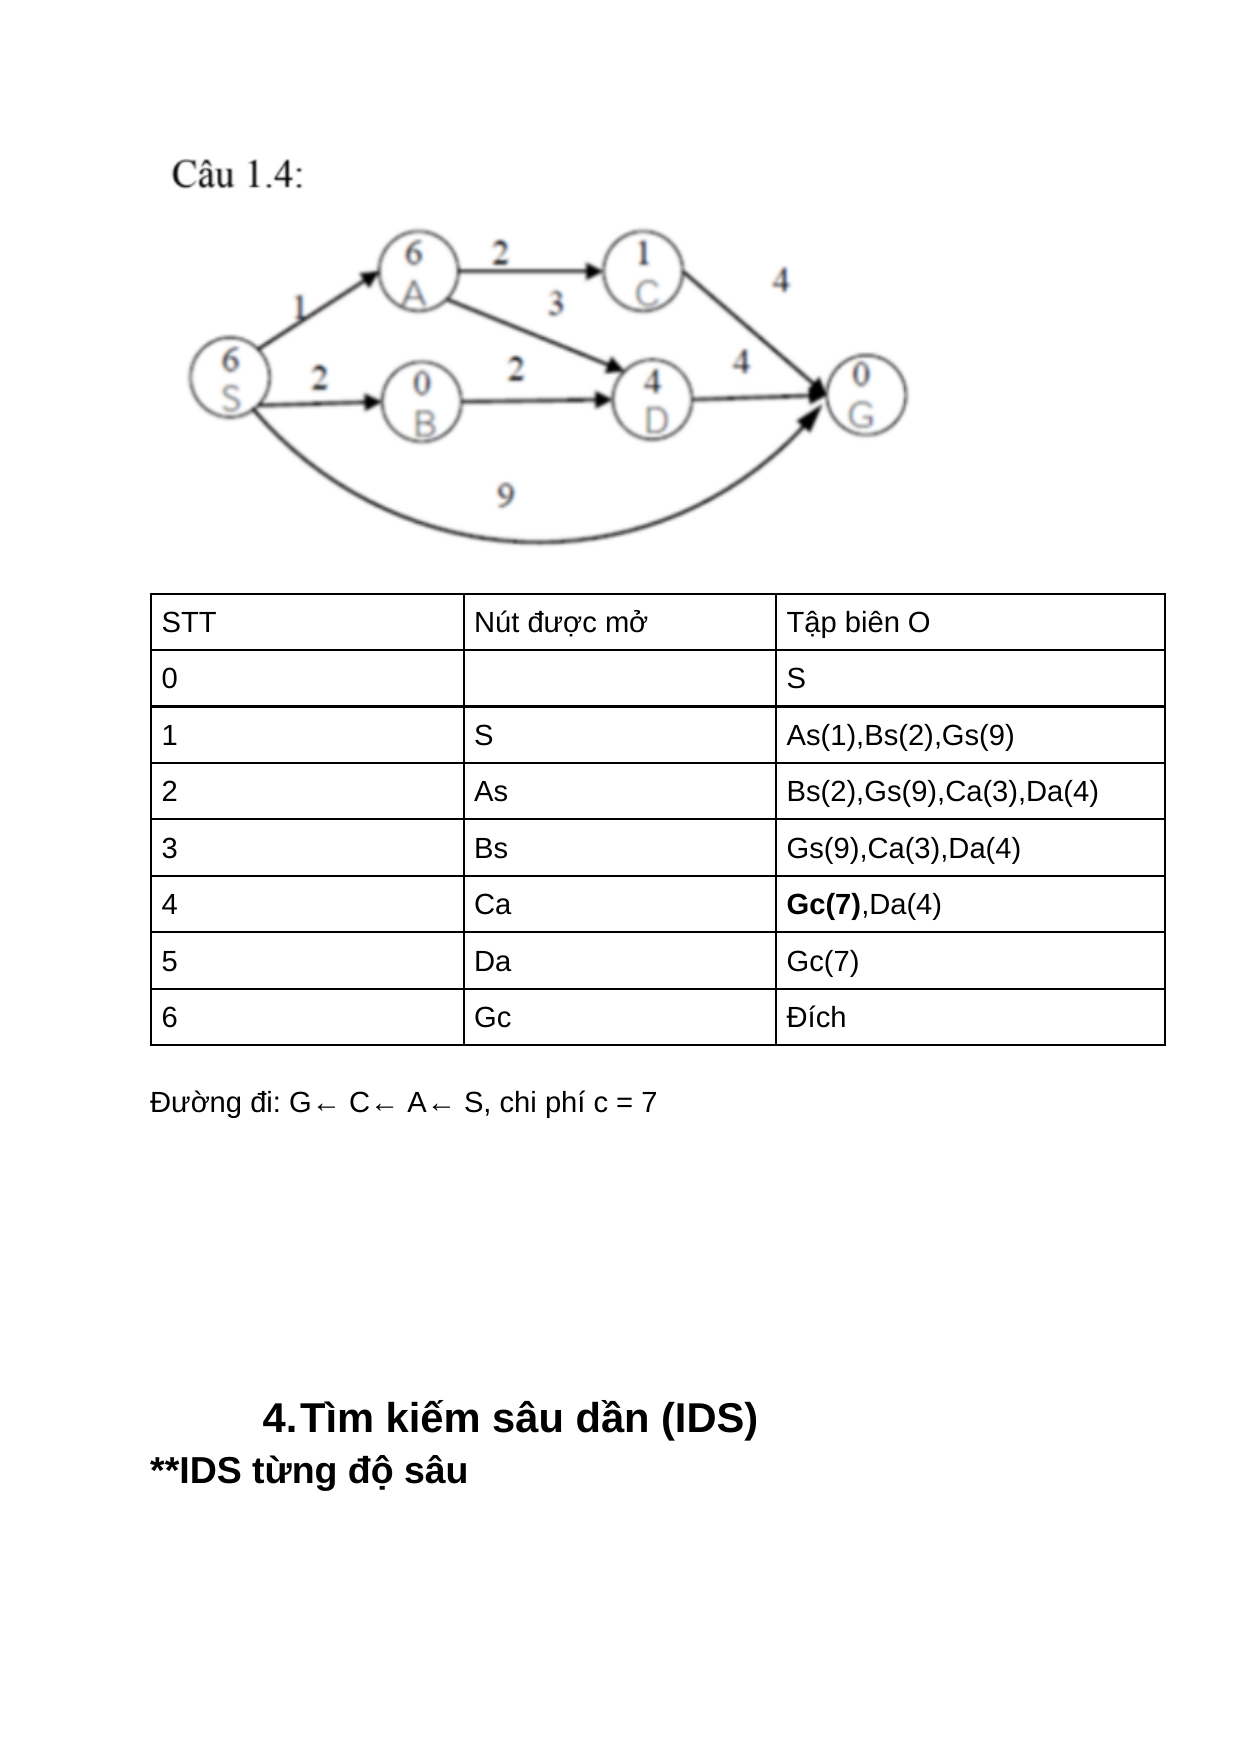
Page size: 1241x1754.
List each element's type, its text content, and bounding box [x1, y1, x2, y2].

table_cell S [777, 651, 1164, 705]
table_cell S [465, 708, 775, 762]
table_cell 1 [152, 708, 463, 762]
table_cell 5 [152, 933, 463, 988]
table_cell 3 [152, 820, 463, 875]
table_cell 0 [152, 651, 463, 705]
table_cell 4 [152, 877, 463, 931]
table_cell As [465, 764, 775, 818]
table_cell Gs(9),Ca(3),Da(4) [777, 820, 1164, 875]
table_cell Bs(2),Gs(9),Ca(3),Da(4) [777, 764, 1164, 818]
table_cell Đích [777, 990, 1164, 1044]
table_cell Gc [465, 990, 775, 1044]
table_cell Da [465, 933, 775, 988]
table_header Tập biên O [777, 595, 1164, 649]
list Tìm kiếm sâu dần (IDS) [262, 1393, 1090, 1441]
table_cell As(1),Bs(2),Gs(9) [777, 708, 1164, 762]
table_header STT [152, 595, 463, 649]
table_cell Gc(7),Da(4) [777, 877, 1164, 931]
table_cell Bs [465, 820, 775, 875]
text **IDS từng độ sâu [150, 1448, 1090, 1491]
text Đường đi: G← C← A← S, chi phí c = 7 [150, 1085, 1090, 1118]
table_cell [465, 651, 775, 705]
table_cell Ca [465, 877, 775, 931]
table_cell Gc(7) [777, 933, 1164, 988]
table_header Nút được mở [465, 595, 775, 649]
table_cell 6 [152, 990, 463, 1044]
picture [150, 150, 1091, 550]
table_cell 2 [152, 764, 463, 818]
